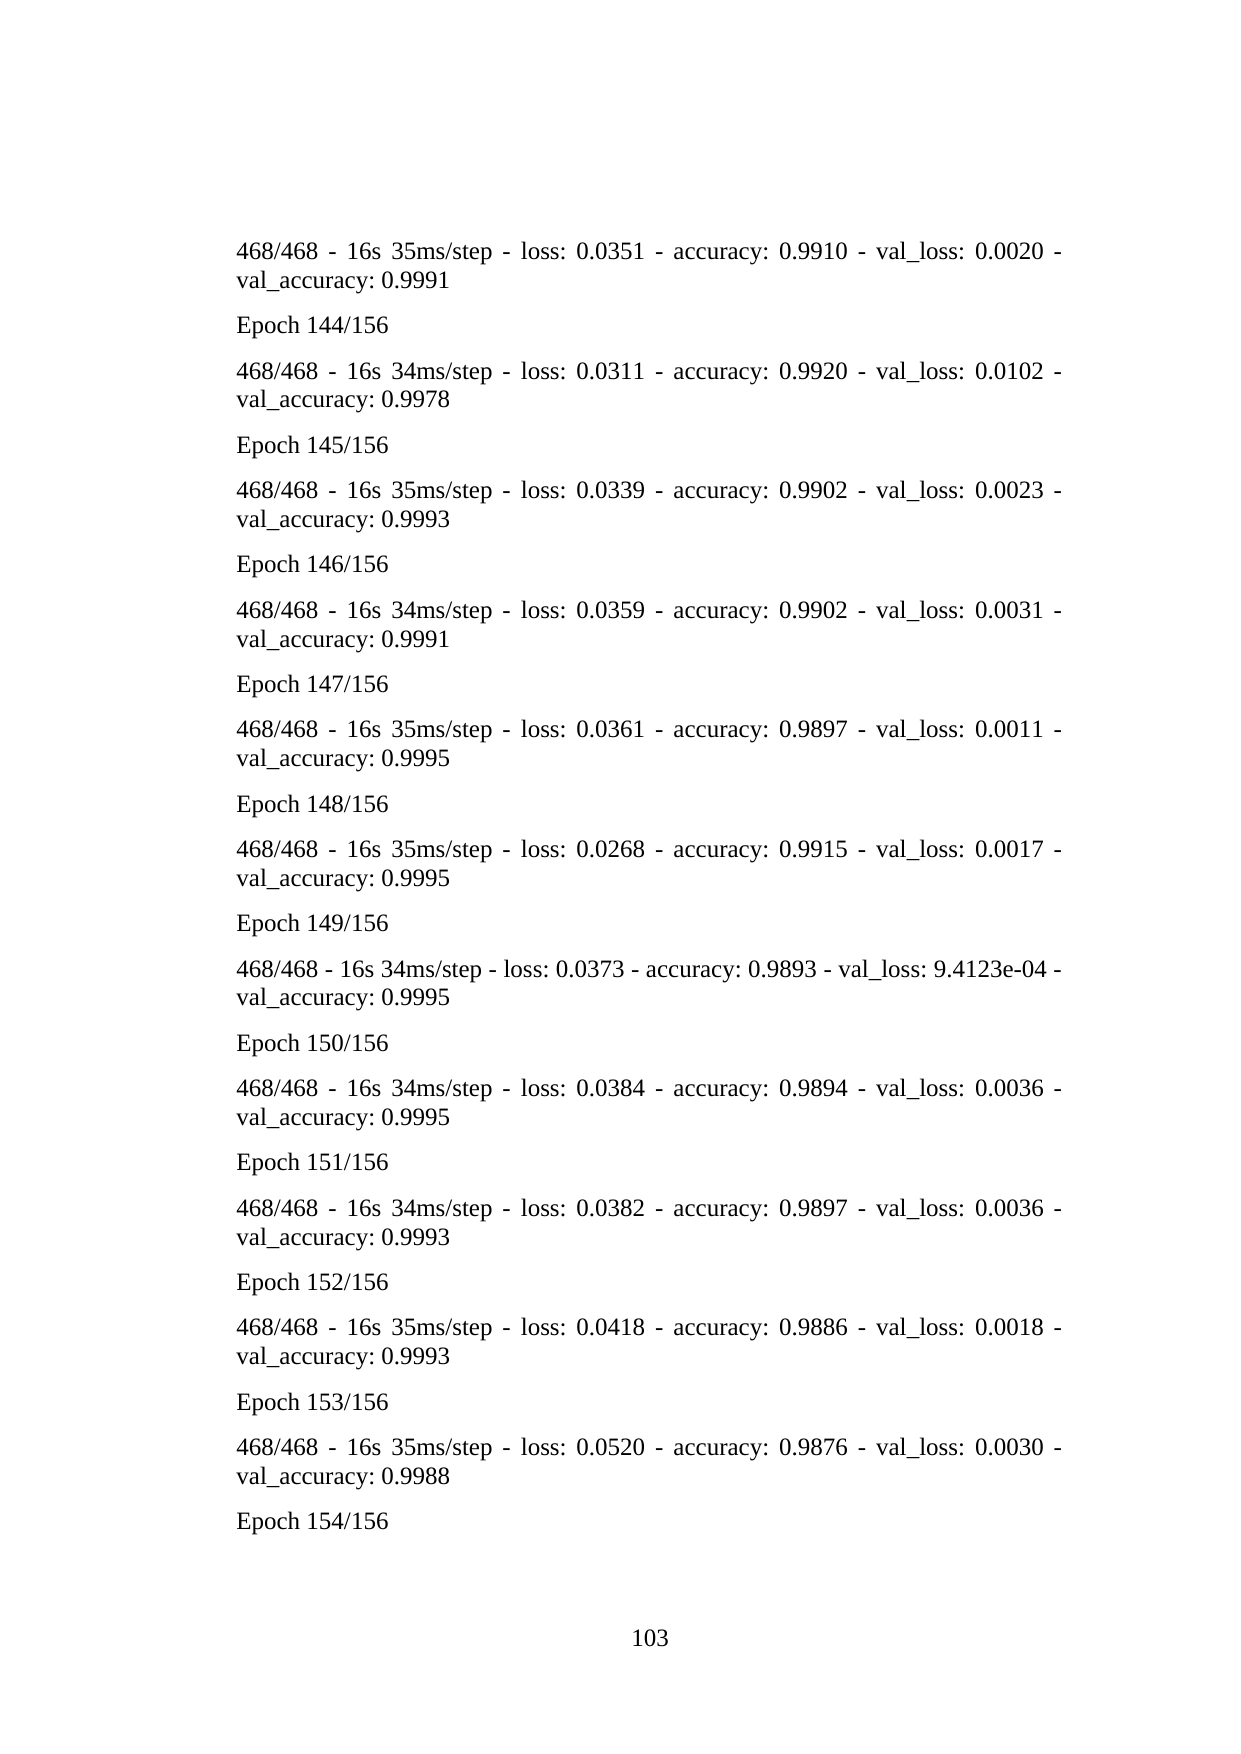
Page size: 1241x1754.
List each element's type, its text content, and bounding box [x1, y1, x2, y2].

text Epoch 150/156 [236, 1028, 1063, 1057]
text Epoch 144/156 [236, 310, 1063, 339]
text Epoch 151/156 [236, 1147, 1063, 1176]
text 468/468 - 16s 34ms/step - loss: 0.0382 - accuracy: 0.9897 - val_loss: 0.0036 - val_accuracy: 0.9993 [236, 1193, 1063, 1250]
text Epoch 147/156 [236, 669, 1063, 698]
text 468/468 - 16s 34ms/step - loss: 0.0373 - accuracy: 0.9893 - val_loss: 9.4123e-04 - val_accuracy: 0.9995 [236, 954, 1063, 1011]
text Epoch 152/156 [236, 1267, 1063, 1296]
text 468/468 - 16s 35ms/step - loss: 0.0268 - accuracy: 0.9915 - val_loss: 0.0017 - val_accuracy: 0.9995 [236, 834, 1063, 892]
text 468/468 - 16s 34ms/step - loss: 0.0359 - accuracy: 0.9902 - val_loss: 0.0031 - val_accuracy: 0.9991 [236, 595, 1063, 652]
text Epoch 146/156 [236, 549, 1063, 578]
text 468/468 - 16s 35ms/step - loss: 0.0351 - accuracy: 0.9910 - val_loss: 0.0020 - val_accuracy: 0.9991 [236, 236, 1063, 294]
text 468/468 - 16s 34ms/step - loss: 0.0384 - accuracy: 0.9894 - val_loss: 0.0036 - val_accuracy: 0.9995 [236, 1073, 1063, 1131]
text Epoch 153/156 [236, 1387, 1063, 1415]
text Epoch 145/156 [236, 430, 1063, 459]
text 468/468 - 16s 35ms/step - loss: 0.0520 - accuracy: 0.9876 - val_loss: 0.0030 - val_accuracy: 0.9988 [236, 1432, 1063, 1489]
text 468/468 - 16s 35ms/step - loss: 0.0418 - accuracy: 0.9886 - val_loss: 0.0018 - val_accuracy: 0.9993 [236, 1312, 1063, 1370]
text Epoch 149/156 [236, 908, 1063, 937]
text Epoch 148/156 [236, 789, 1063, 817]
text Epoch 154/156 [236, 1506, 1063, 1535]
text 468/468 - 16s 35ms/step - loss: 0.0361 - accuracy: 0.9897 - val_loss: 0.0011 - val_accuracy: 0.9995 [236, 714, 1063, 772]
text 468/468 - 16s 35ms/step - loss: 0.0339 - accuracy: 0.9902 - val_loss: 0.0023 - val_accuracy: 0.9993 [236, 475, 1063, 533]
text 468/468 - 16s 34ms/step - loss: 0.0311 - accuracy: 0.9920 - val_loss: 0.0102 - val_accuracy: 0.9978 [236, 356, 1063, 413]
